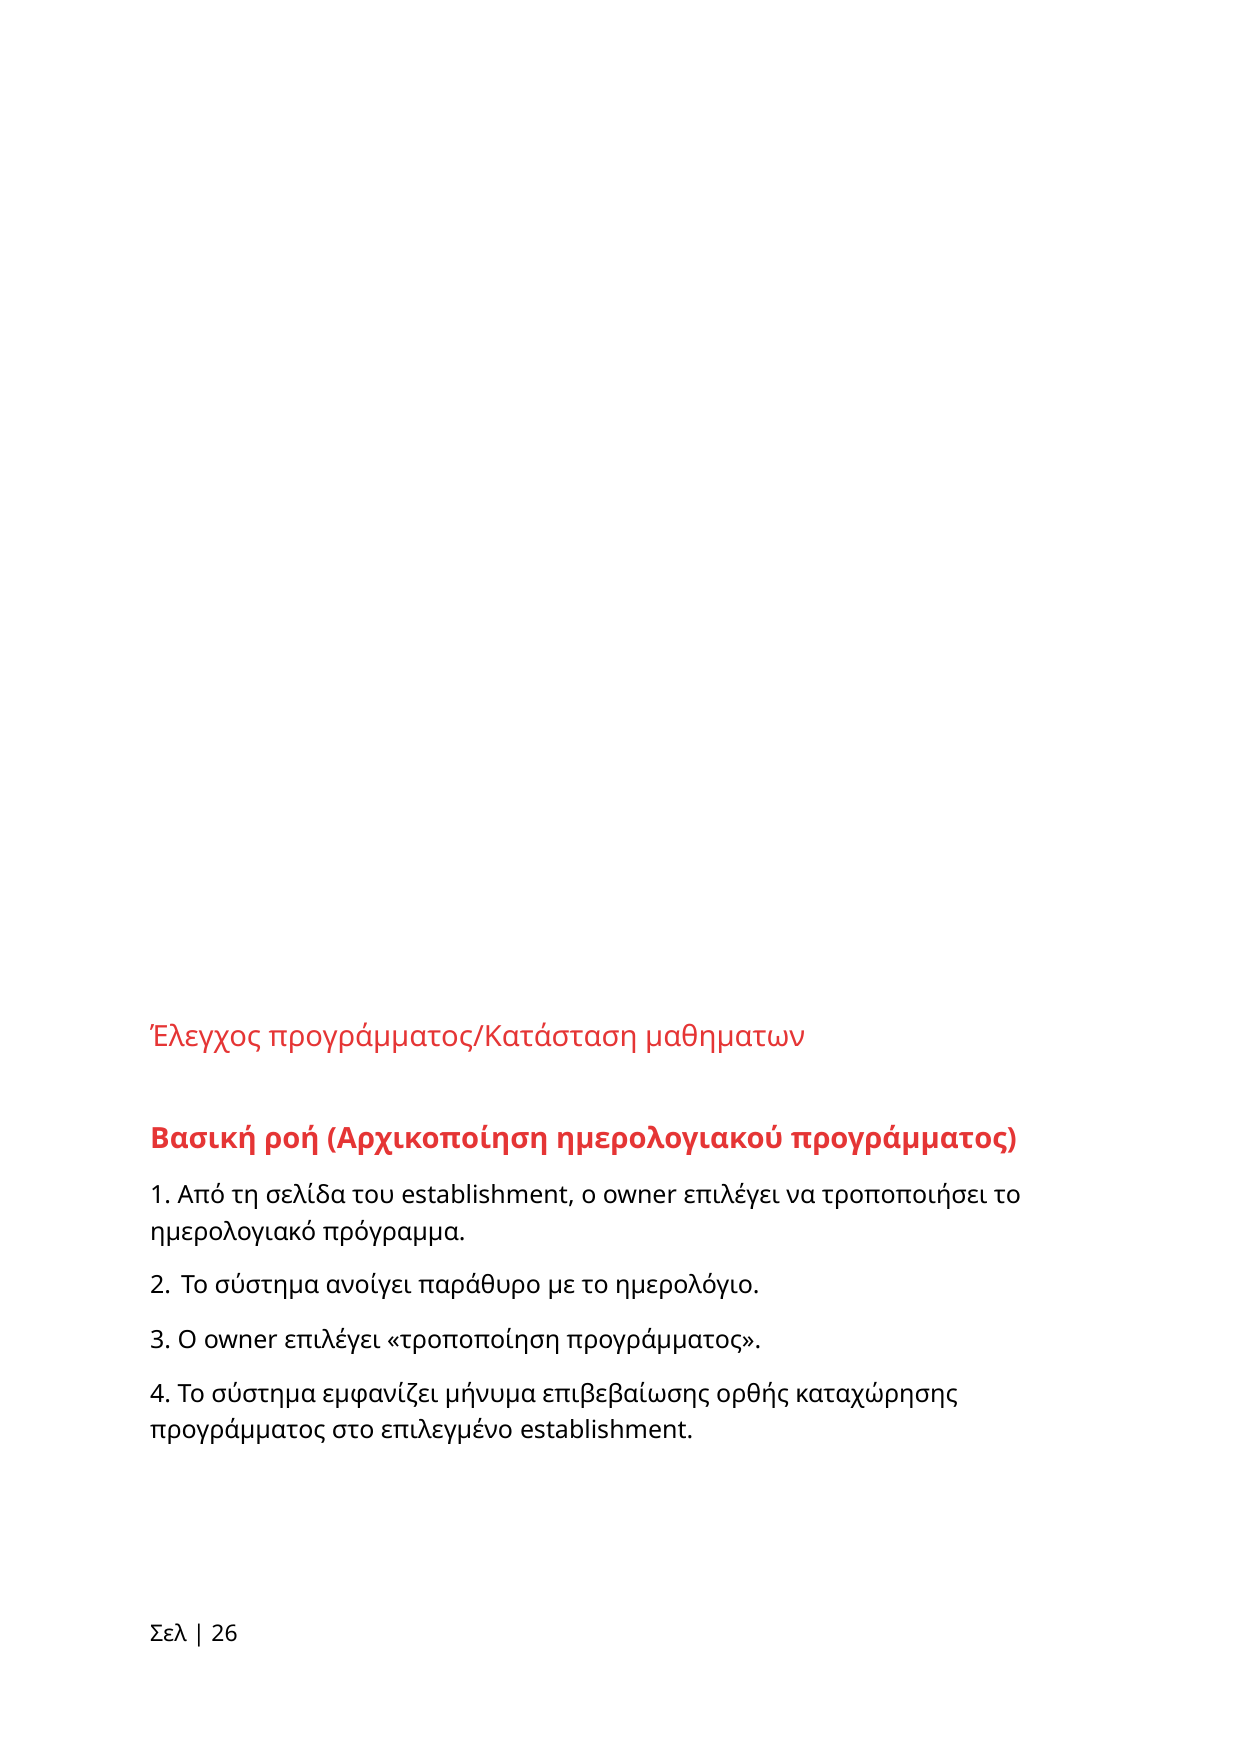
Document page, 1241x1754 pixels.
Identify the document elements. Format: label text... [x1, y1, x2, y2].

text 3. Ο owner επιλέγει «τροποποίηση προγράμματος». [150, 1322, 1090, 1356]
text 1. Από τη σελίδα του establishment, ο owner επιλέγει να τροποποιήσει το ημερολογιακό πρόγραμμα. [150, 1177, 1090, 1248]
subtitle Έλεγχος προγράμματος/Κατάσταση μαθηματων [150, 1016, 1090, 1055]
text Βασική ροή (Αρχικοποίηση ημερολογιακού προγράμματος) [150, 1117, 1090, 1157]
text 2. Το σύστημα ανοίγει παράθυρο με το ημερολόγιο. [150, 1267, 1090, 1301]
text 4. Το σύστημα εμφανίζει μήνυμα επιβεβαίωσης ορθής καταχώρησης προγράμματος στο επιλεγμένο establishment. [150, 1375, 1090, 1446]
